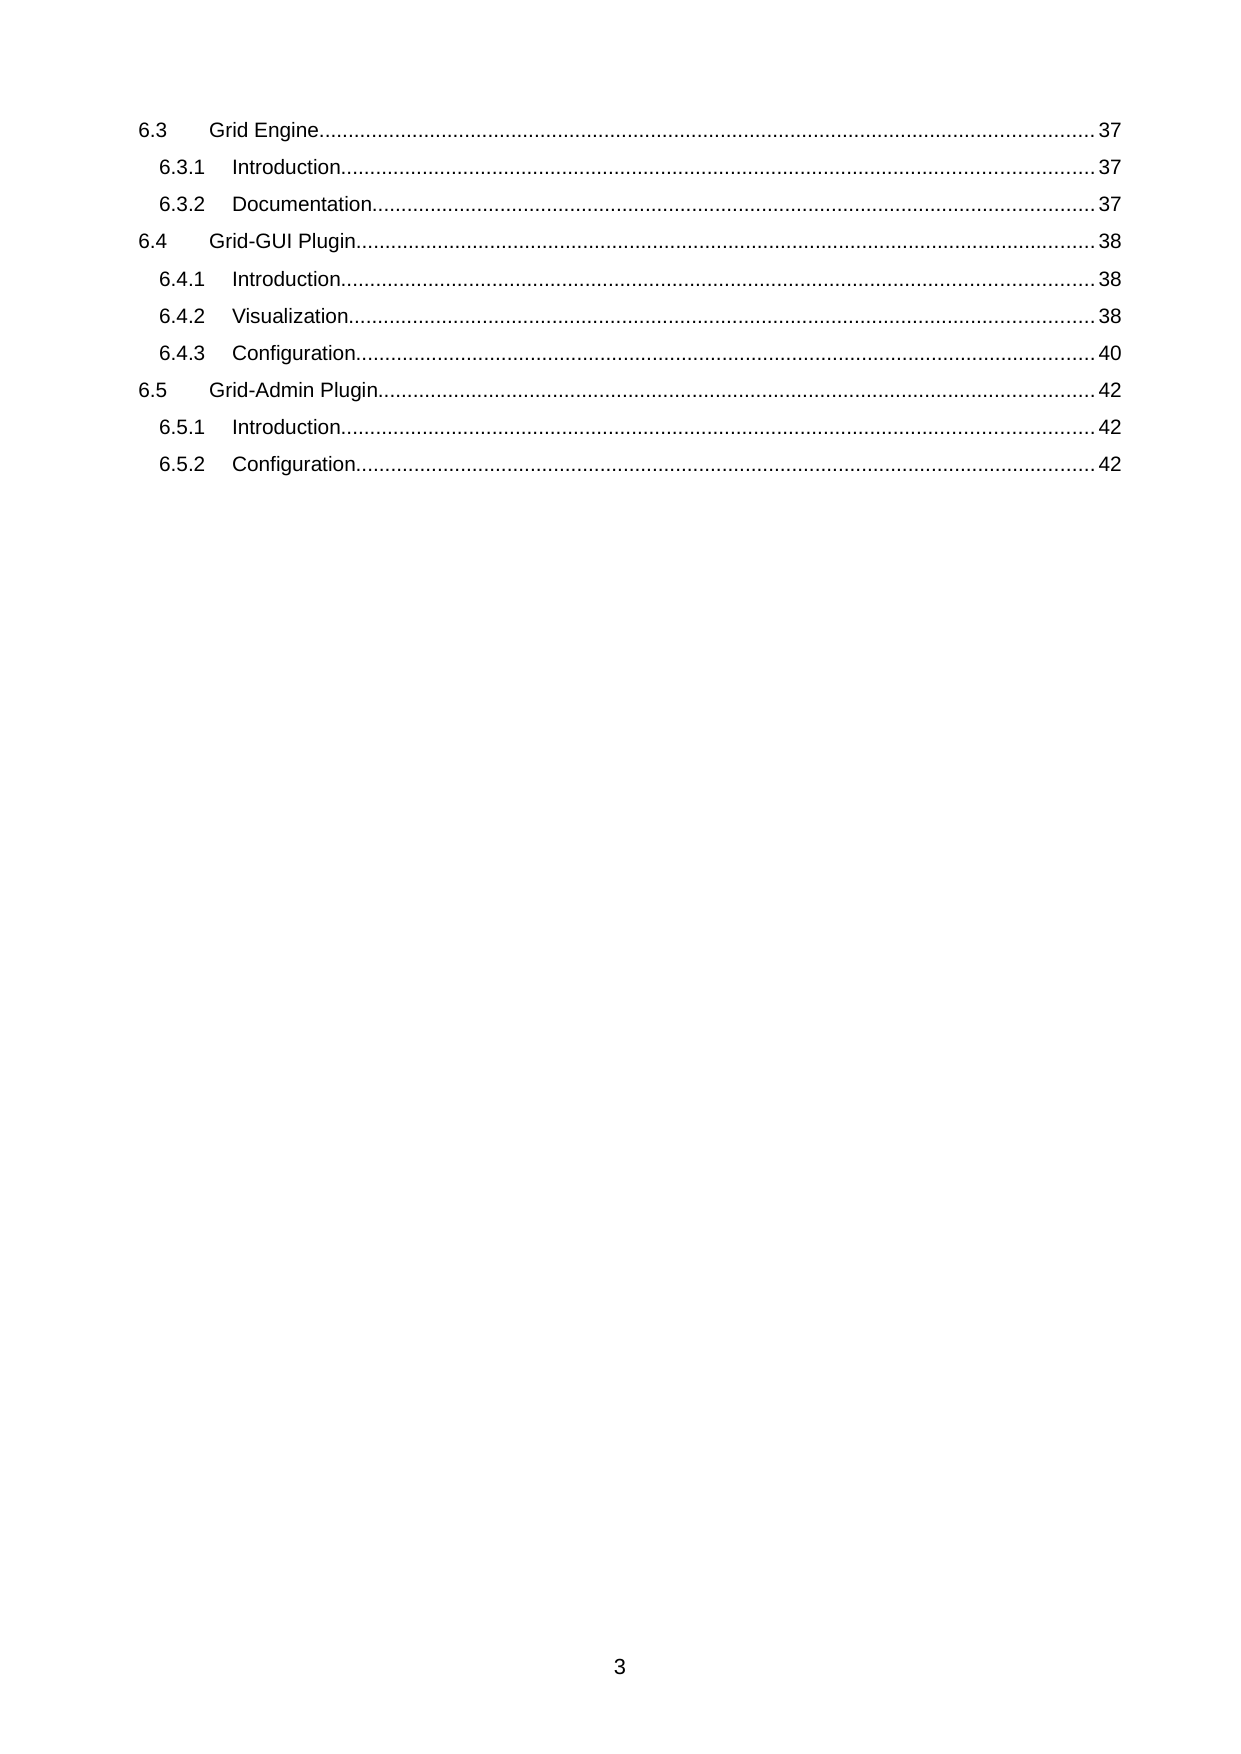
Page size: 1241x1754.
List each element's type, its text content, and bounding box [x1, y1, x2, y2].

text 6.5 Grid-Admin Plugin 42 [138, 378, 1122, 402]
text 6.4.3 Configuration 40 [159, 341, 1122, 364]
text 6.5.1 Introduction 42 [159, 415, 1122, 439]
text 6.5.2 Configuration 42 [159, 452, 1122, 476]
text 6.4 Grid-GUI Plugin 38 [138, 229, 1122, 253]
text 6.3.1 Introduction 37 [159, 155, 1122, 179]
text 6.3 Grid Engine 37 [138, 118, 1122, 142]
text 6.4.2 Visualization 38 [159, 303, 1122, 327]
text 6.4.1 Introduction 38 [159, 266, 1122, 290]
text 6.3.2 Documentation 37 [159, 192, 1122, 216]
